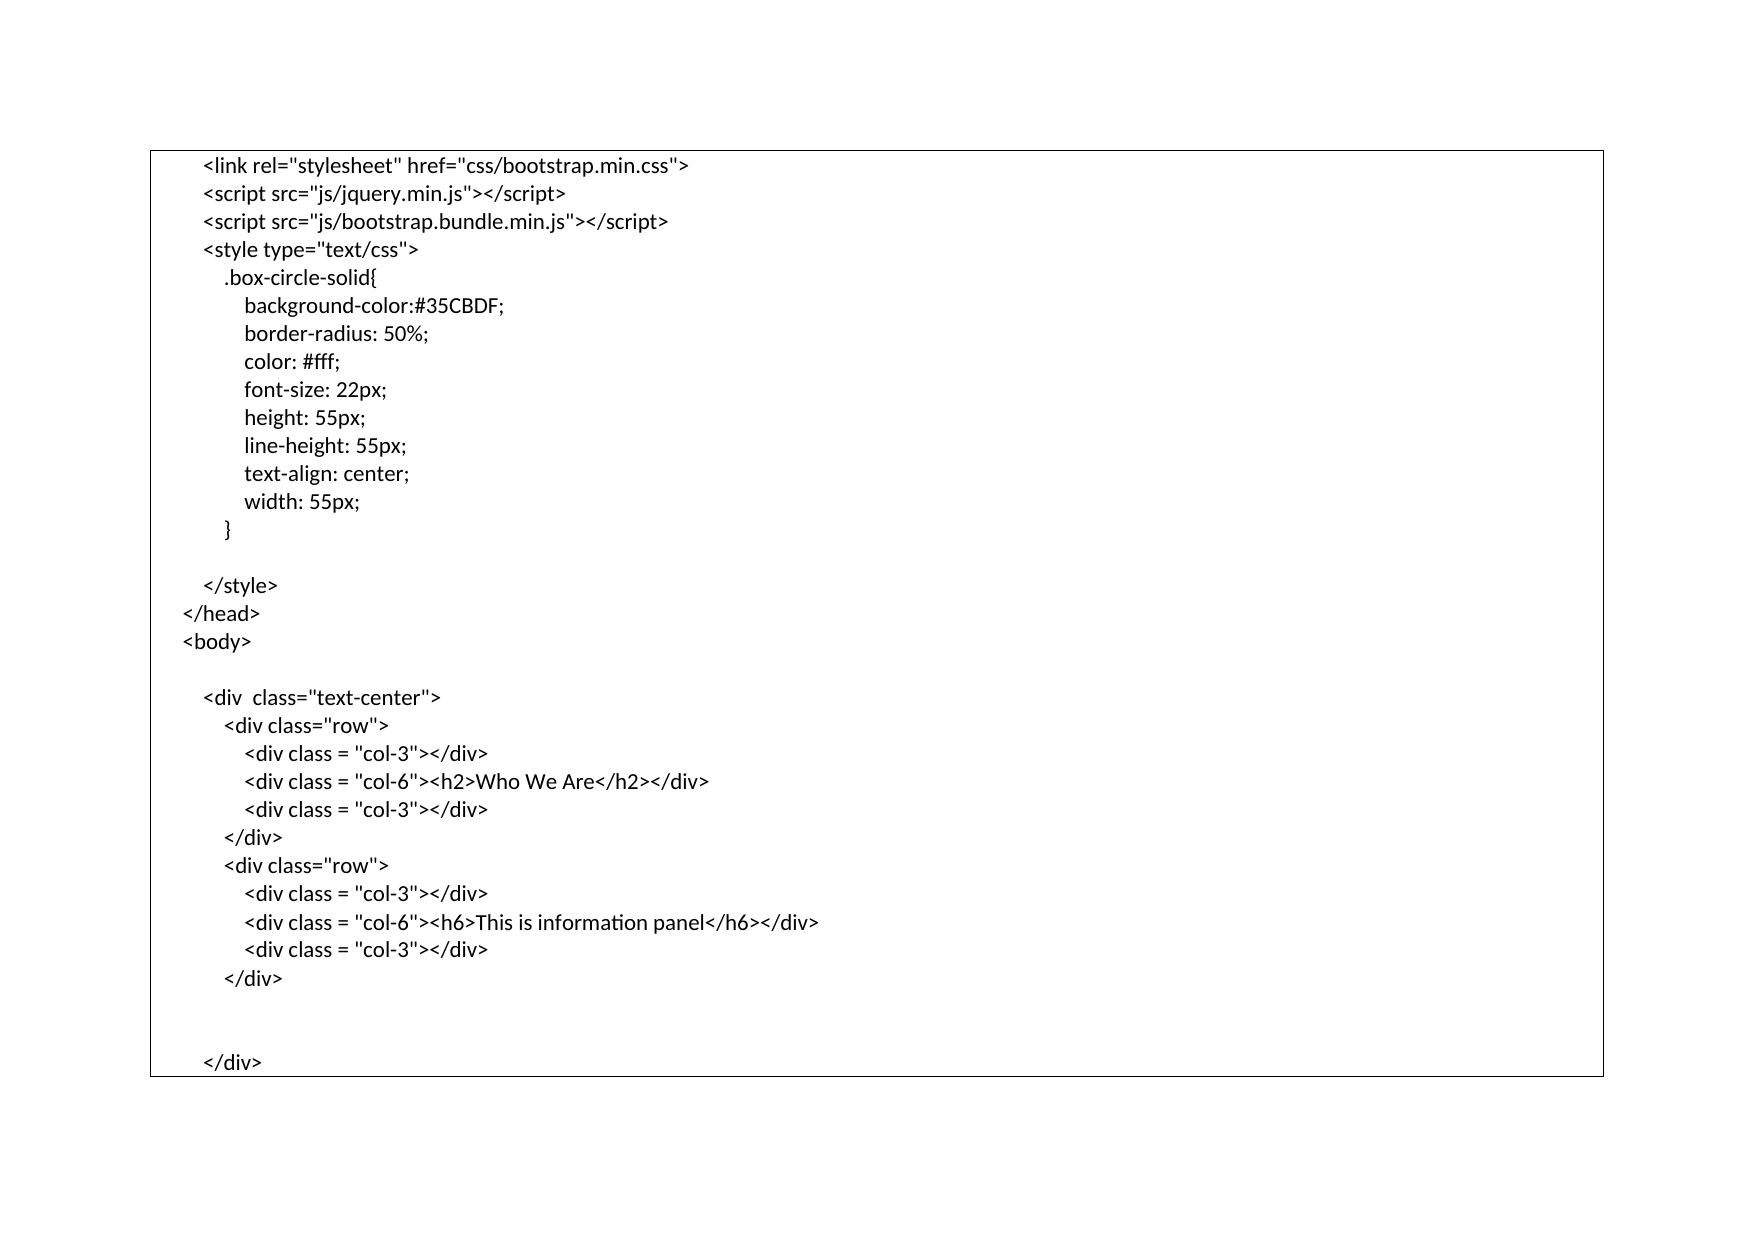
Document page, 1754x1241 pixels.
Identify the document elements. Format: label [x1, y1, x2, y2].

table_header [151, 151, 1603, 1076]
